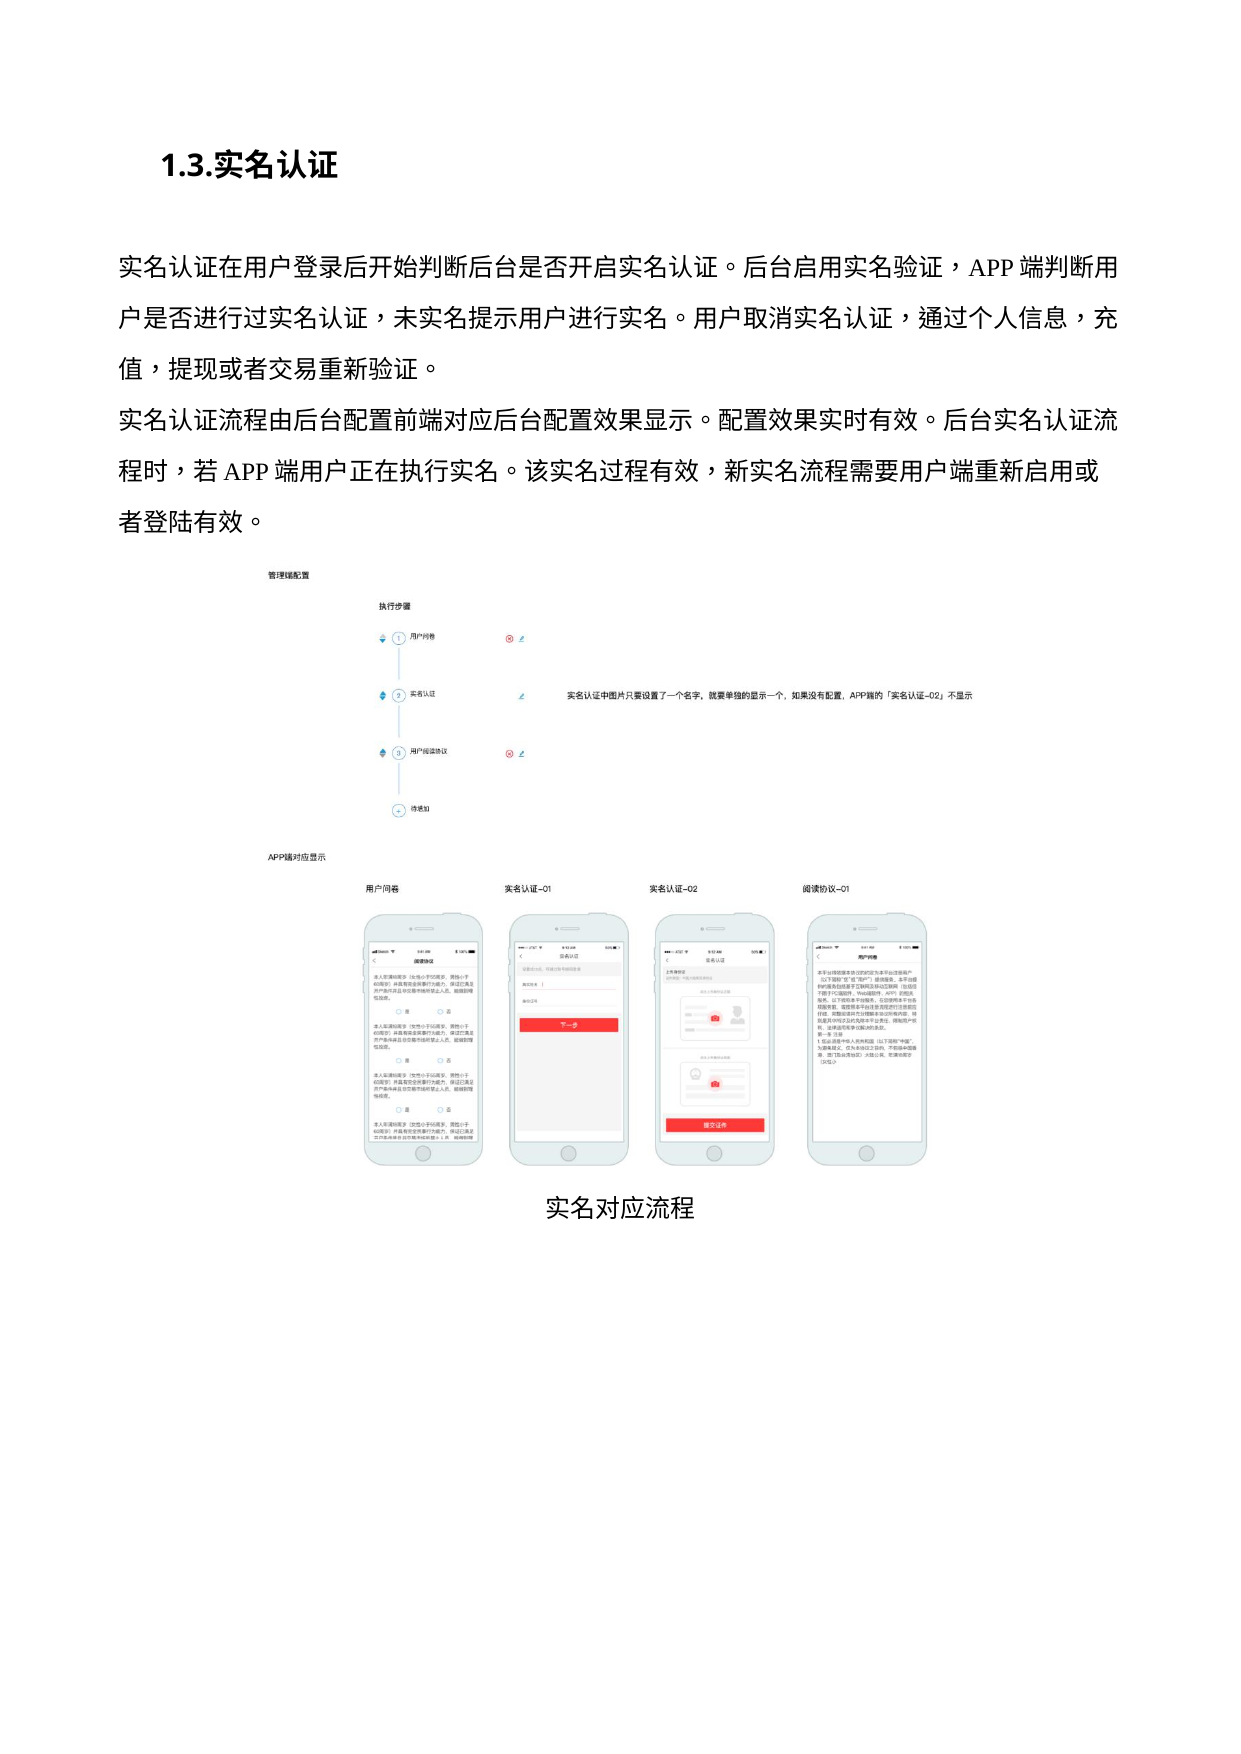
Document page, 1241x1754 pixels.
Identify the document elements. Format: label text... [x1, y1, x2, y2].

picture [265, 566, 975, 1166]
text 实名认证在用户登录后开始判断后台是否开启实名认证。后台启用实名验证，APP端判断用户是否进行过实名认证，未实名提示用户进行实名。用户取消实名认证，通过个人信息，充值，提现或者交易重新验证。 [118, 250, 1122, 386]
text 实名认证流程由后台配置前端对应后台配置效果显示。配置效果实时有效。后台实名认证流程时，若APP端用户正在执行实名。该实名过程有效，新实名流程需要用户端重新启用或者登陆有效。 [118, 403, 1122, 539]
text 实名对应流程 [118, 1190, 1122, 1224]
subtitle 实名认证 [118, 143, 1122, 186]
